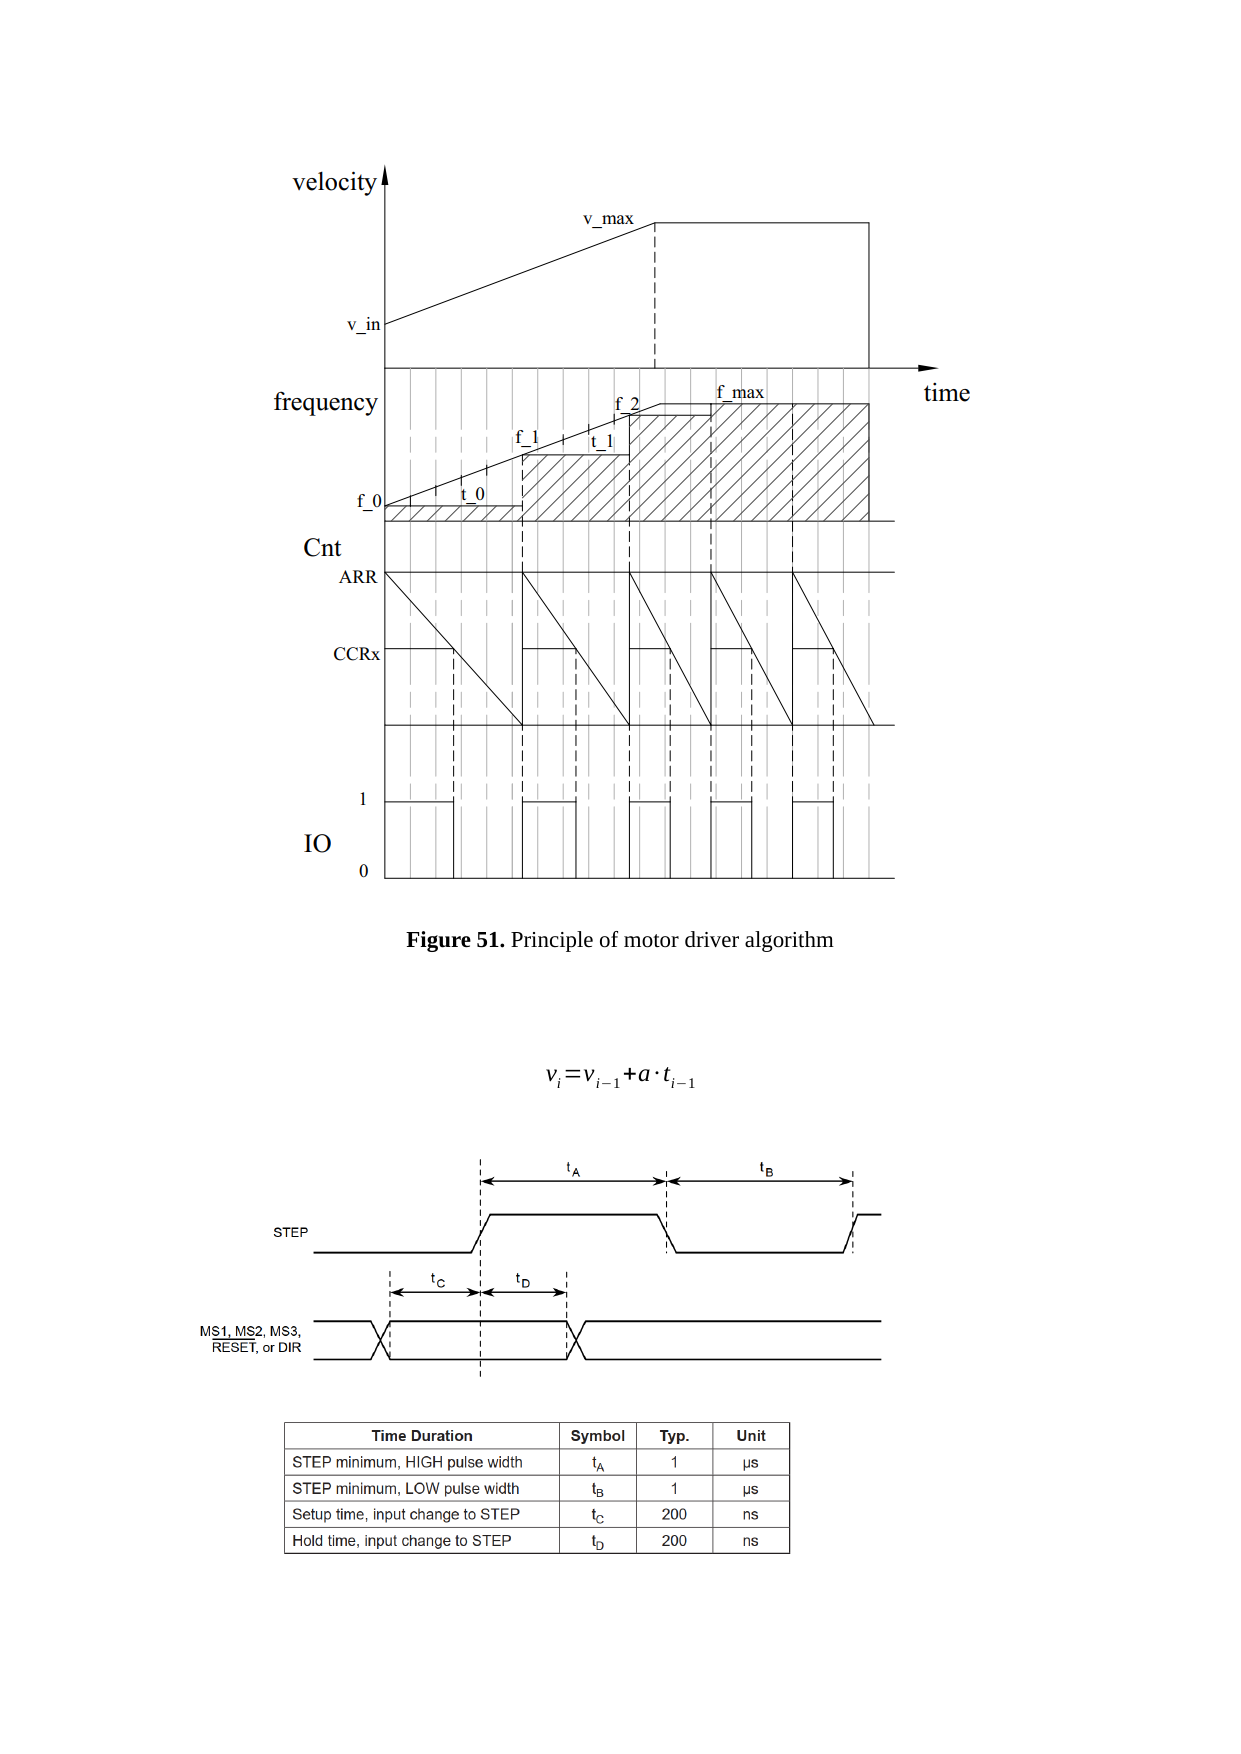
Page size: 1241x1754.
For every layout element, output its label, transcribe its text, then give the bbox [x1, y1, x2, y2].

picture [187, 1150, 897, 1558]
picture [265, 162, 975, 881]
text Figure 51. Principle of motor driver algorithm [187, 923, 1053, 955]
